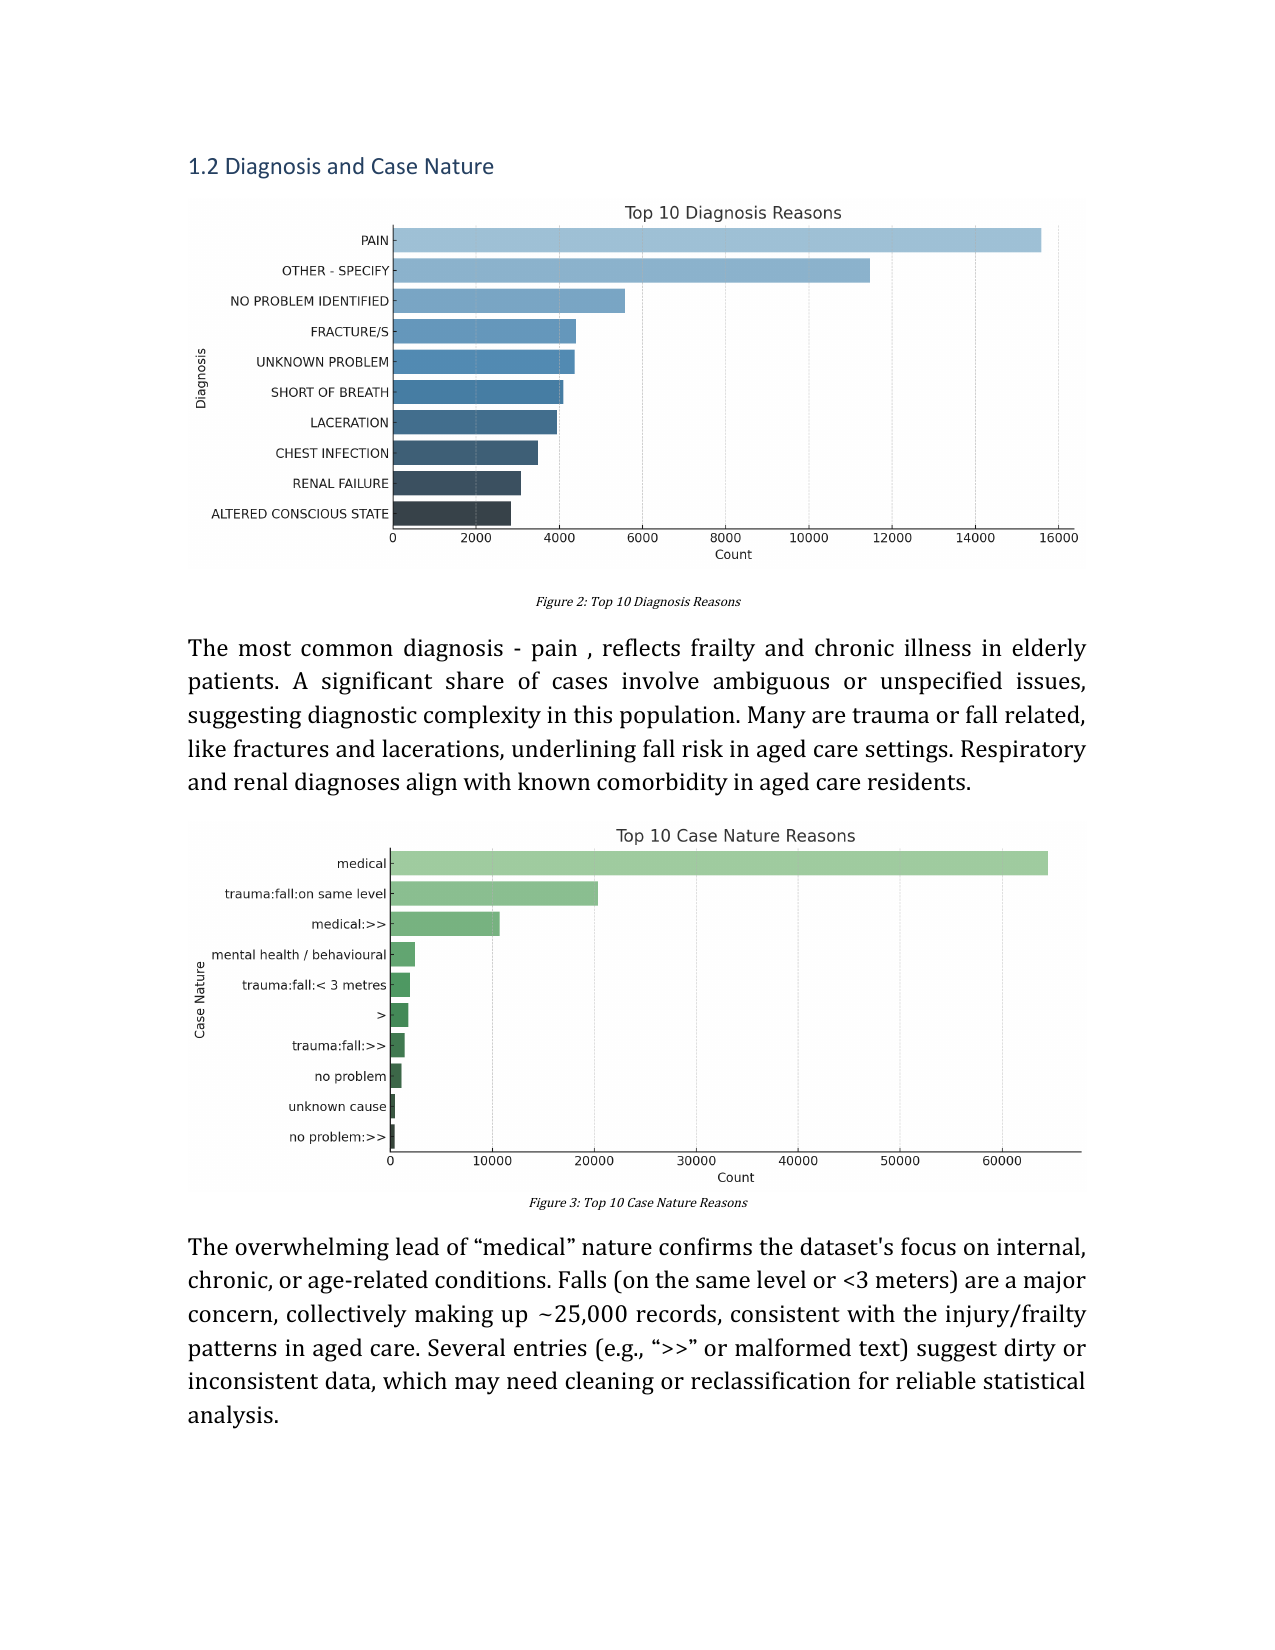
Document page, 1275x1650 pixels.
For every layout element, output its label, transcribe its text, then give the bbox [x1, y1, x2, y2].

list The overwhelming lead of “medical” nature confirms the dataset's focus on internal, chronic, or age-related conditions. Falls (on the same level or <3 meters) are a major concern, collectively making up ~25,000 records, consistent with the injury/frailty patterns in aged care. Several entries (e.g., “>>” or malformed text) suggest dirty or inconsistent data, which may need cleaning or reclassification for reliable statistical analysis. [187, 1231, 1087, 1429]
list The most common diagnosis - pain , reflects frailty and chronic illness in elderly patients. A significant share of cases involve ambiguous or unspecified issues, suggesting diagnostic complexity in this population. Many are trauma or fall related, like fractures and lacerations, underlining fall risk in aged care settings. Respiratory and renal diagnoses align with known comorbidity in aged care residents. [187, 632, 1087, 796]
text Figure 2: Top 10 Diagnosis Reasons [187, 593, 1087, 609]
picture [187, 821, 1088, 1192]
text Figure 3: Top 10 Case Nature Reasons [187, 1192, 1087, 1210]
picture [187, 198, 1086, 569]
subtitle Diagnosis and Case Nature [187, 150, 1087, 181]
